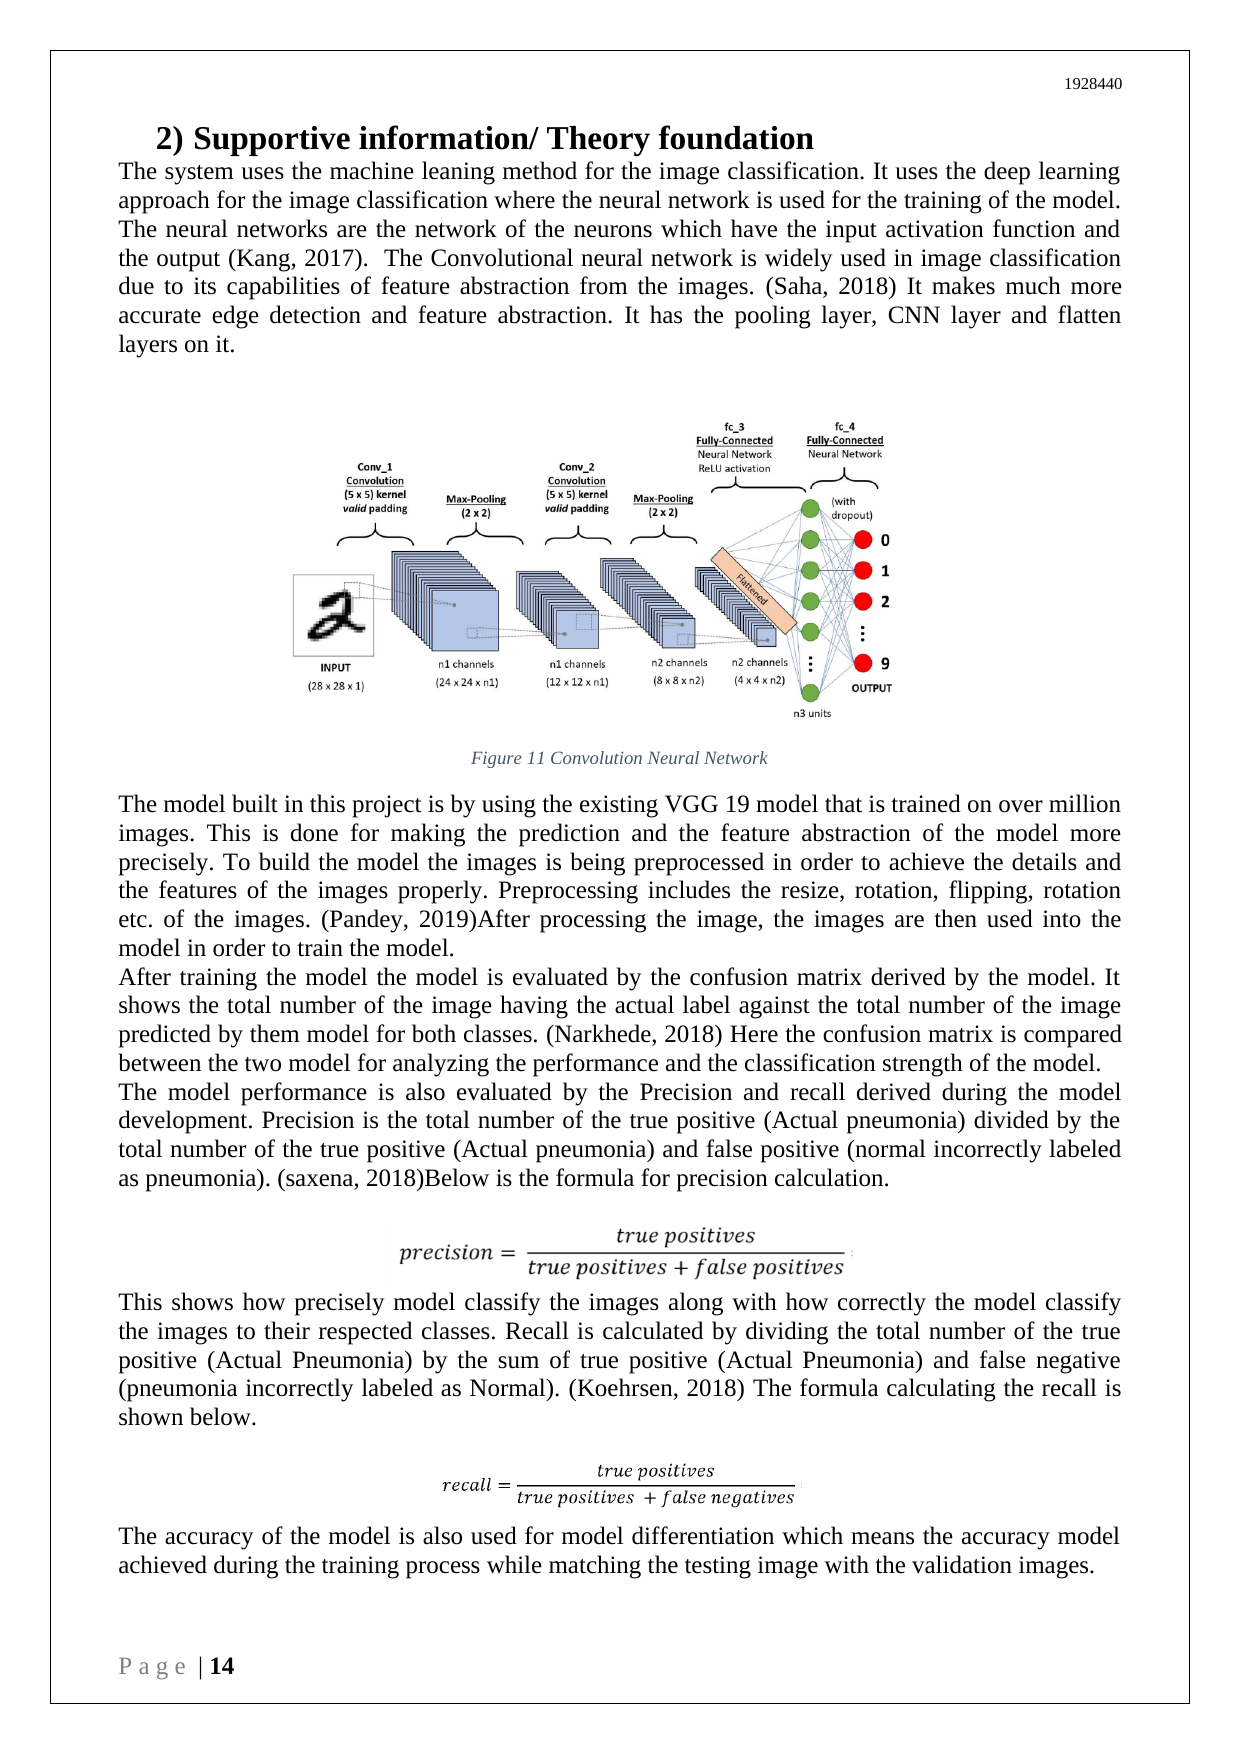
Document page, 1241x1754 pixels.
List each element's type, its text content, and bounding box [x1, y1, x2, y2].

picture [387, 1220, 853, 1288]
text Figure 11 Convolution Neural Network [118, 747, 1122, 768]
picture [438, 1459, 802, 1521]
text The system uses the machine leaning method for the image classification. It uses the deep learning approach for the image classification where the neural network is used for the training of the model. The neural networks are the network of the neurons which have the input activation function and the output . The Convolutional neural network is widely used in image classification due to its capabilities of feature abstraction from the images. It makes much more accurate edge detection and feature abstraction. It has the pooling layer, CNN layer and flatten layers on it. [118, 156, 1122, 358]
text The model built in this project is by using the existing VGG 19 model that is trained on over million images. This is done for making the prediction and the feature abstraction of the model more precisely. To build the model the images is being preprocessed in order to achieve the details and the features of the images properly. Preprocessing includes the resize, rotation, flipping, rotation etc. of the images. After processing the image, the images are then used into the model in order to train the model. [118, 789, 1122, 962]
picture [272, 415, 968, 747]
text After training the model the model is evaluated by the confusion matrix derived by the model. It shows the total number of the image having the actual label against the total number of the image predicted by them model for both classes. Here the confusion matrix is compared between the two model for analyzing the performance and the classification strength of the model. [118, 962, 1122, 1077]
text This shows how precisely model classify the images along with how correctly the model classify the images to their respected classes. Recall is calculated by dividing the total number of the true positive (Actual Pneumonia) by the sum of true positive (Actual Pneumonia) and false negative (pneumonia incorrectly labeled as Normal). The formula calculating the recall is shown below. [118, 1287, 1122, 1431]
subtitle Supportive information/ Theory foundation [156, 118, 1122, 156]
text The model performance is also evaluated by the Precision and recall derived during the model development. Precision is the total number of the true positive (Actual pneumonia) divided by the total number of the true positive (Actual pneumonia) and false positive (normal incorrectly labeled as pneumonia). Below is the formula for precision calculation. [118, 1077, 1122, 1192]
text The accuracy of the model is also used for model differentiation which means the accuracy model achieved during the training process while matching the testing image with the validation images. [118, 1521, 1122, 1578]
